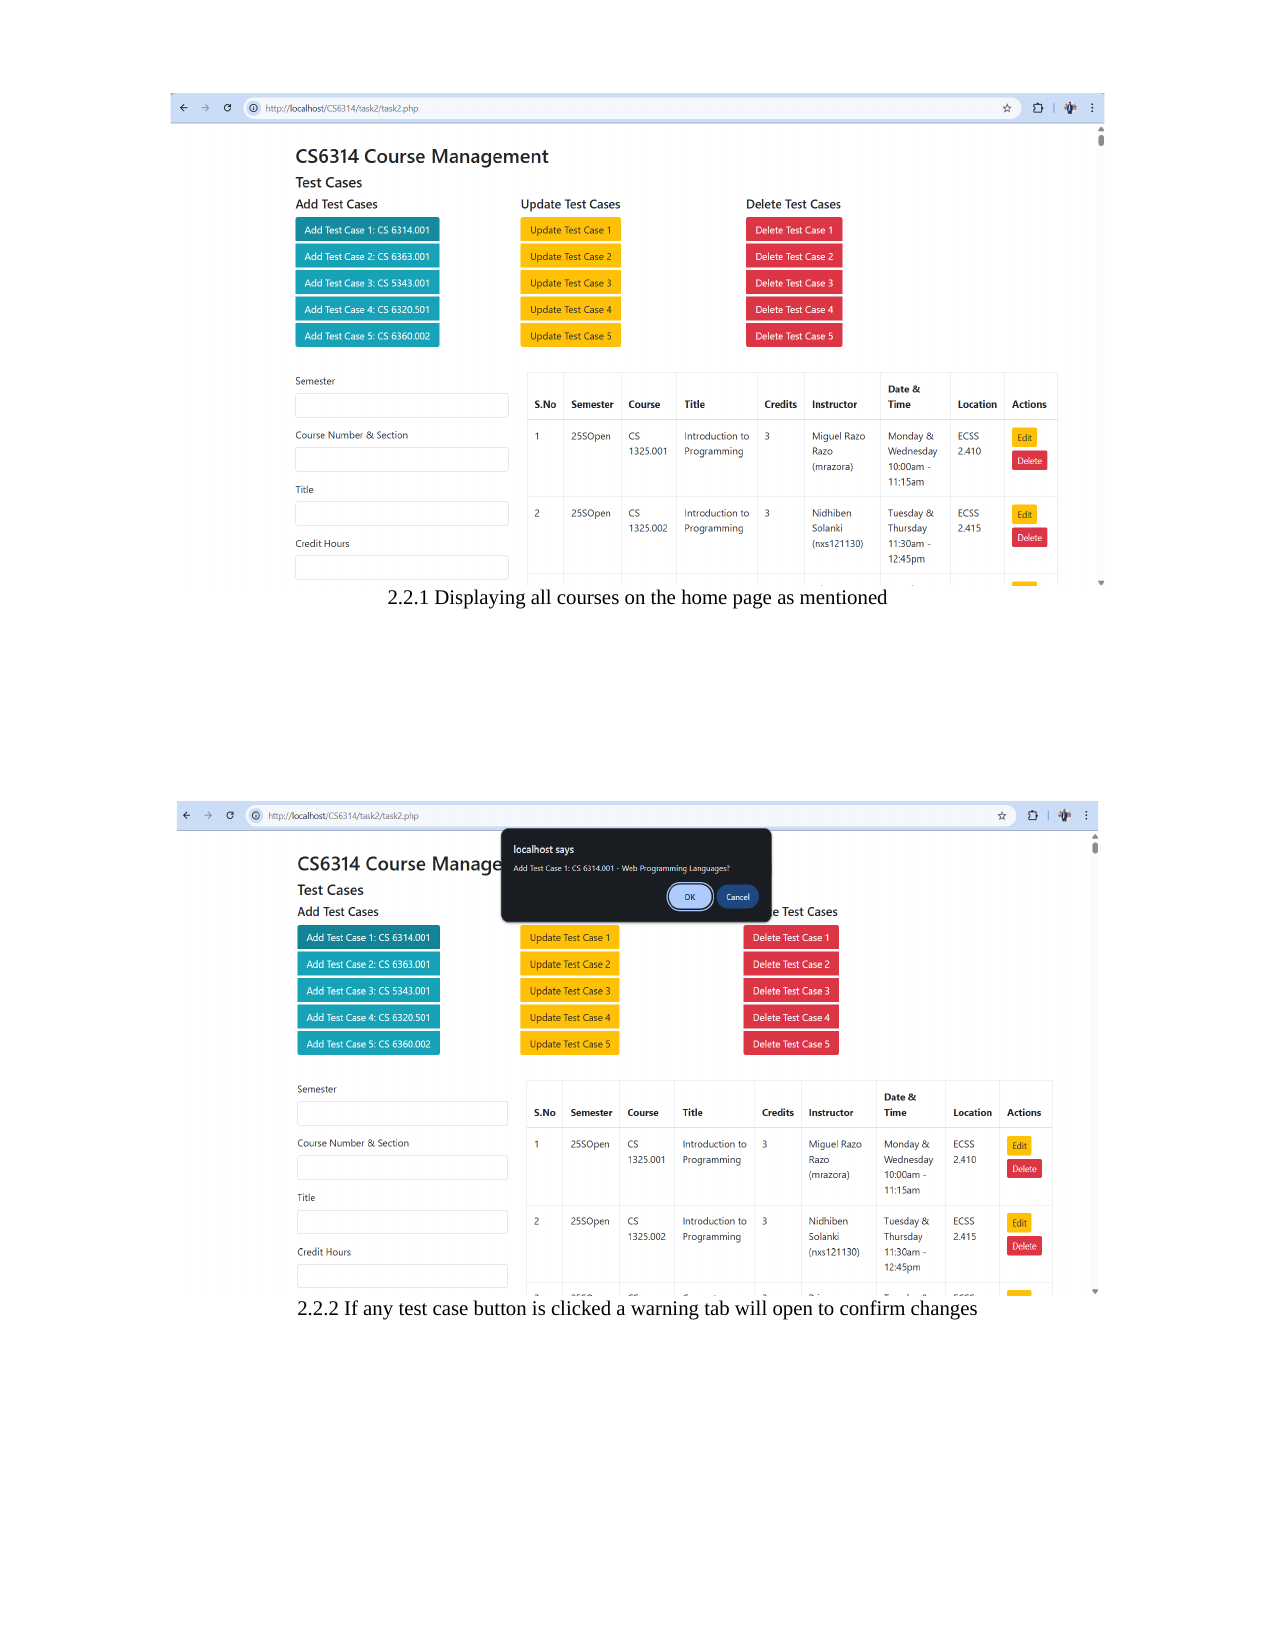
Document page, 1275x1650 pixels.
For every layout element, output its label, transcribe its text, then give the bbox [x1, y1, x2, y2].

text 2.2.1 Displaying all courses on the home page as mentioned [150, 585, 1125, 609]
text 2.2.2 If any test case button is clicked a warning tab will open to confirm changes [150, 1296, 1125, 1319]
picture [176, 801, 1099, 1296]
picture [170, 93, 1105, 586]
